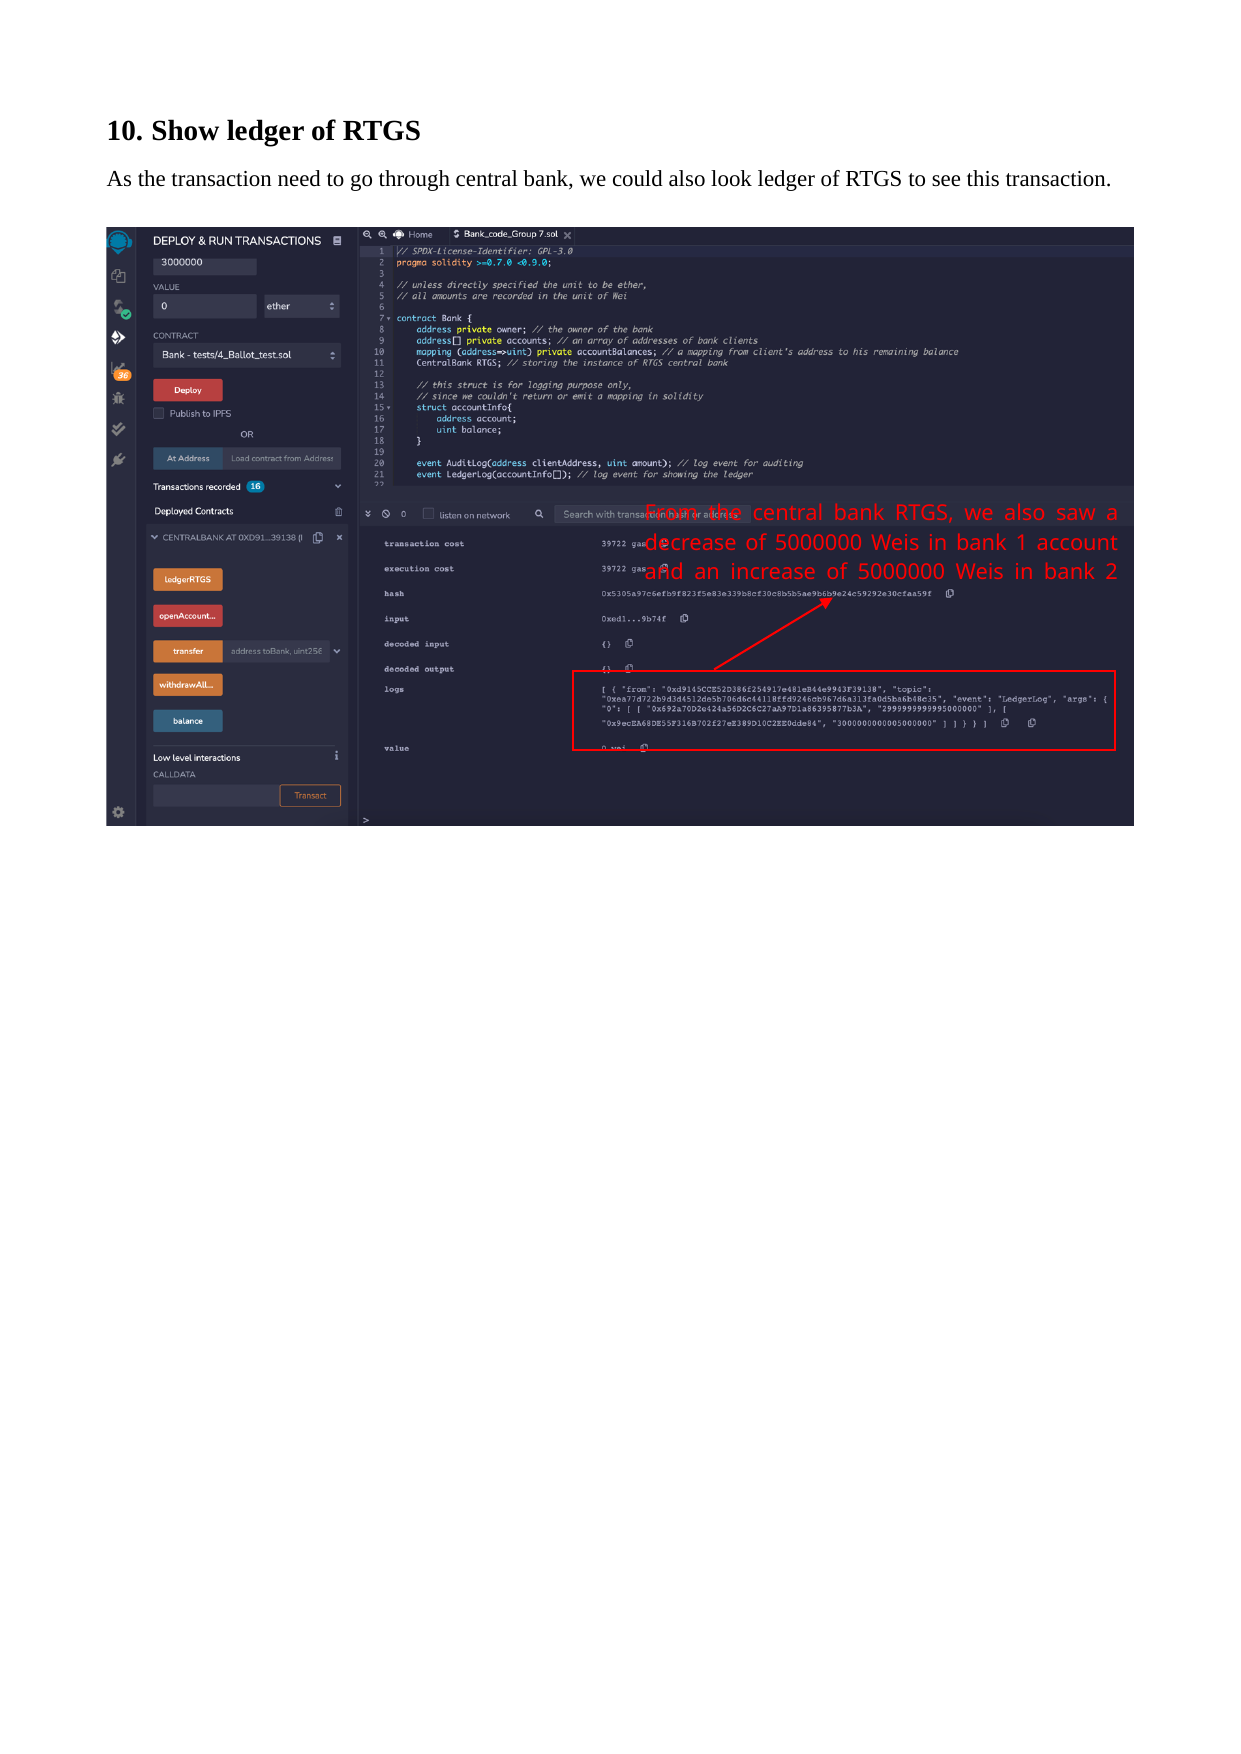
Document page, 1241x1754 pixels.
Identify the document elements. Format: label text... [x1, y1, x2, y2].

list Show ledger of RTGS [106, 97, 1134, 162]
text As the transaction need to go through central bank, we could also look ledger of RTGS to see this transaction. [106, 162, 1134, 194]
picture [106, 227, 1134, 826]
